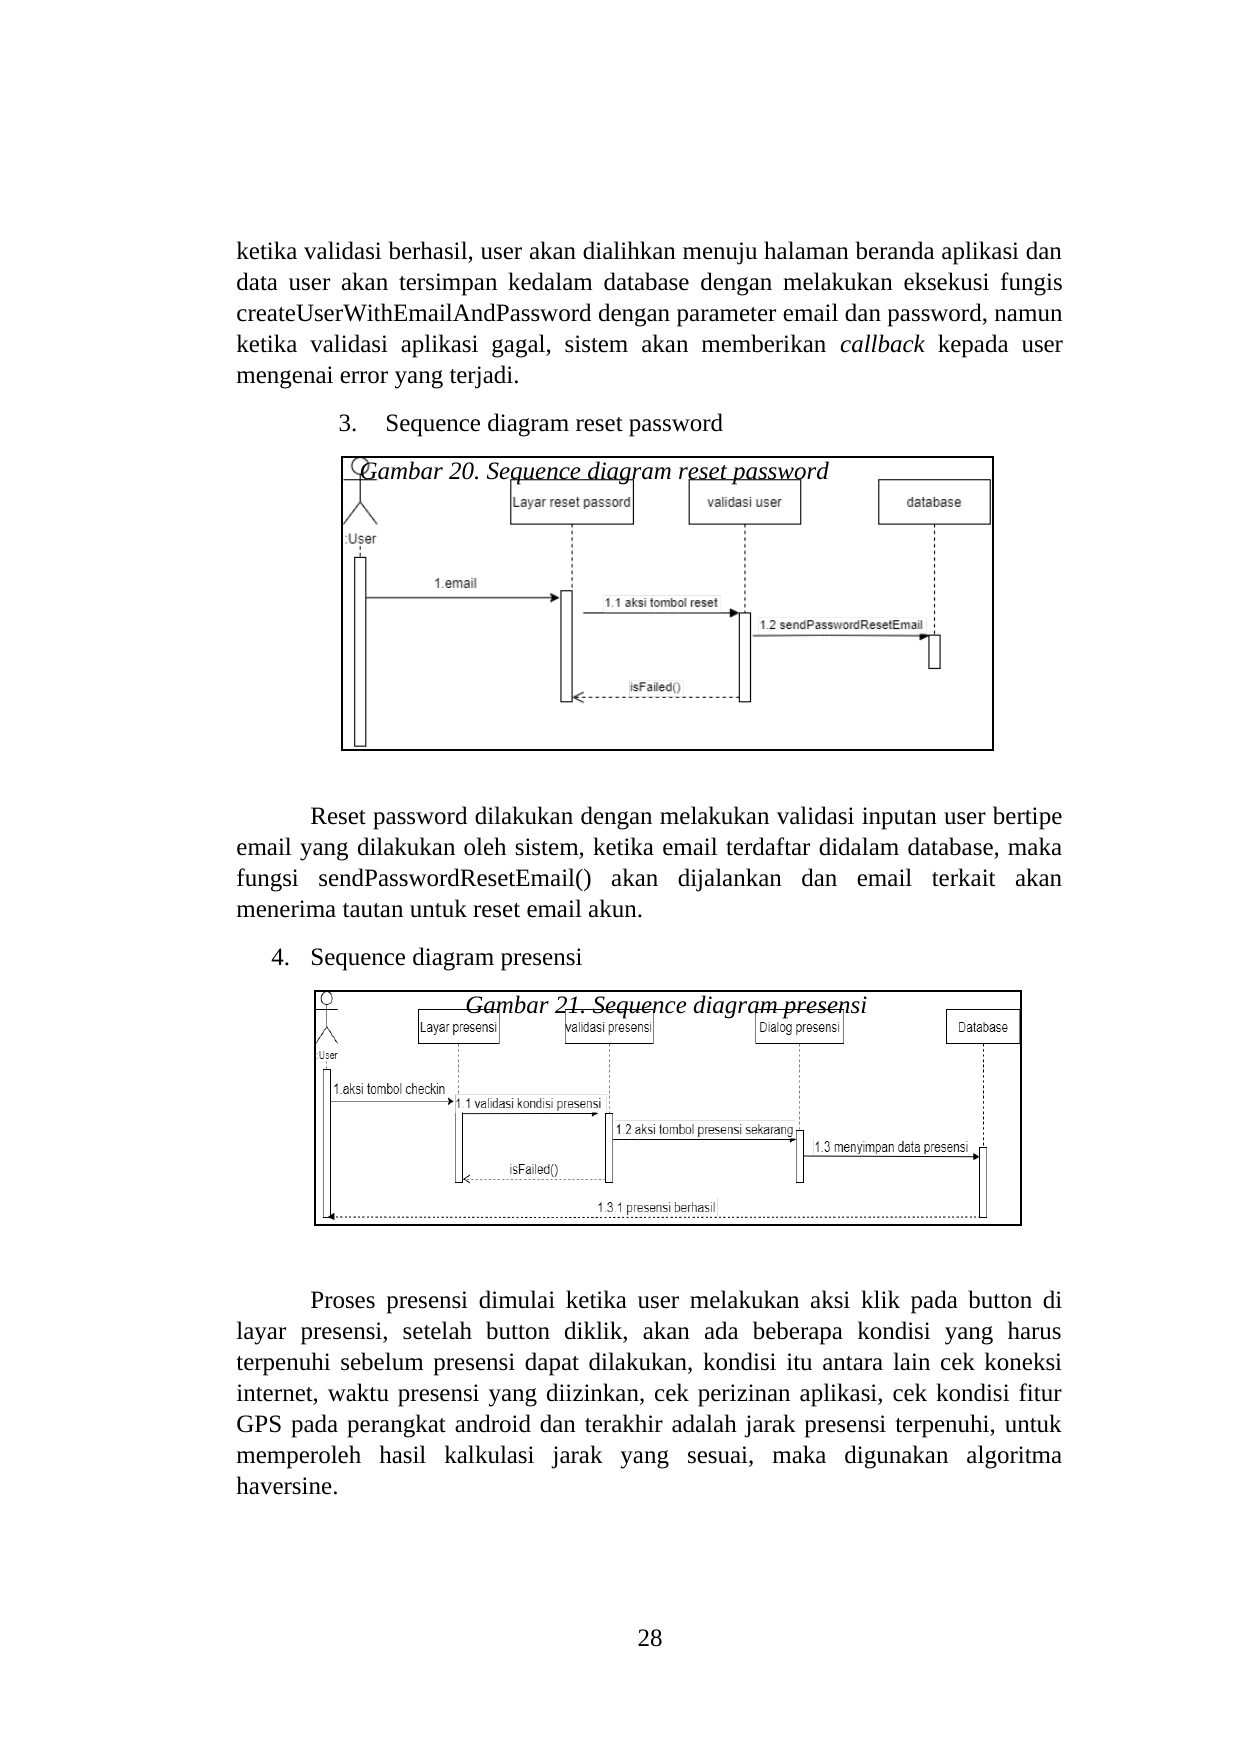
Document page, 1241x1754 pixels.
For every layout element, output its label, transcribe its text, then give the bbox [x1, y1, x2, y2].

subtitle Proses presensi dimulai ketika user melakukan aksi klik pada button di layar presensi, setelah button diklik, akan ada beberapa kondisi yang harus terpenuhi sebelum presensi dapat dilakukan, kondisi itu antara lain cek koneksi internet, waktu presensi yang diizinkan, cek perizinan aplikasi, cek kondisi fitur GPS pada perangkat android dan terakhir adalah jarak presensi terpenuhi, untuk memperoleh hasil kalkulasi jarak yang sesuai, maka digunakan algoritma haversine. [236, 1285, 1063, 1500]
subtitle Sequence diagram reset password [348, 408, 1063, 437]
subtitle Sequence diagram presensi [281, 942, 1063, 971]
subtitle Reset password dilakukan dengan melakukan validasi inputan user bertipe email yang dilakukan oleh sistem, ketika email terdaftar didalam database, maka fungsi sendPasswordResetEmail() akan dijalankan dan email terkait akan menerima tautan untuk reset email akun. [236, 801, 1063, 923]
picture [316, 992, 1020, 1224]
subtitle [236, 236, 1063, 389]
picture [343, 458, 992, 749]
